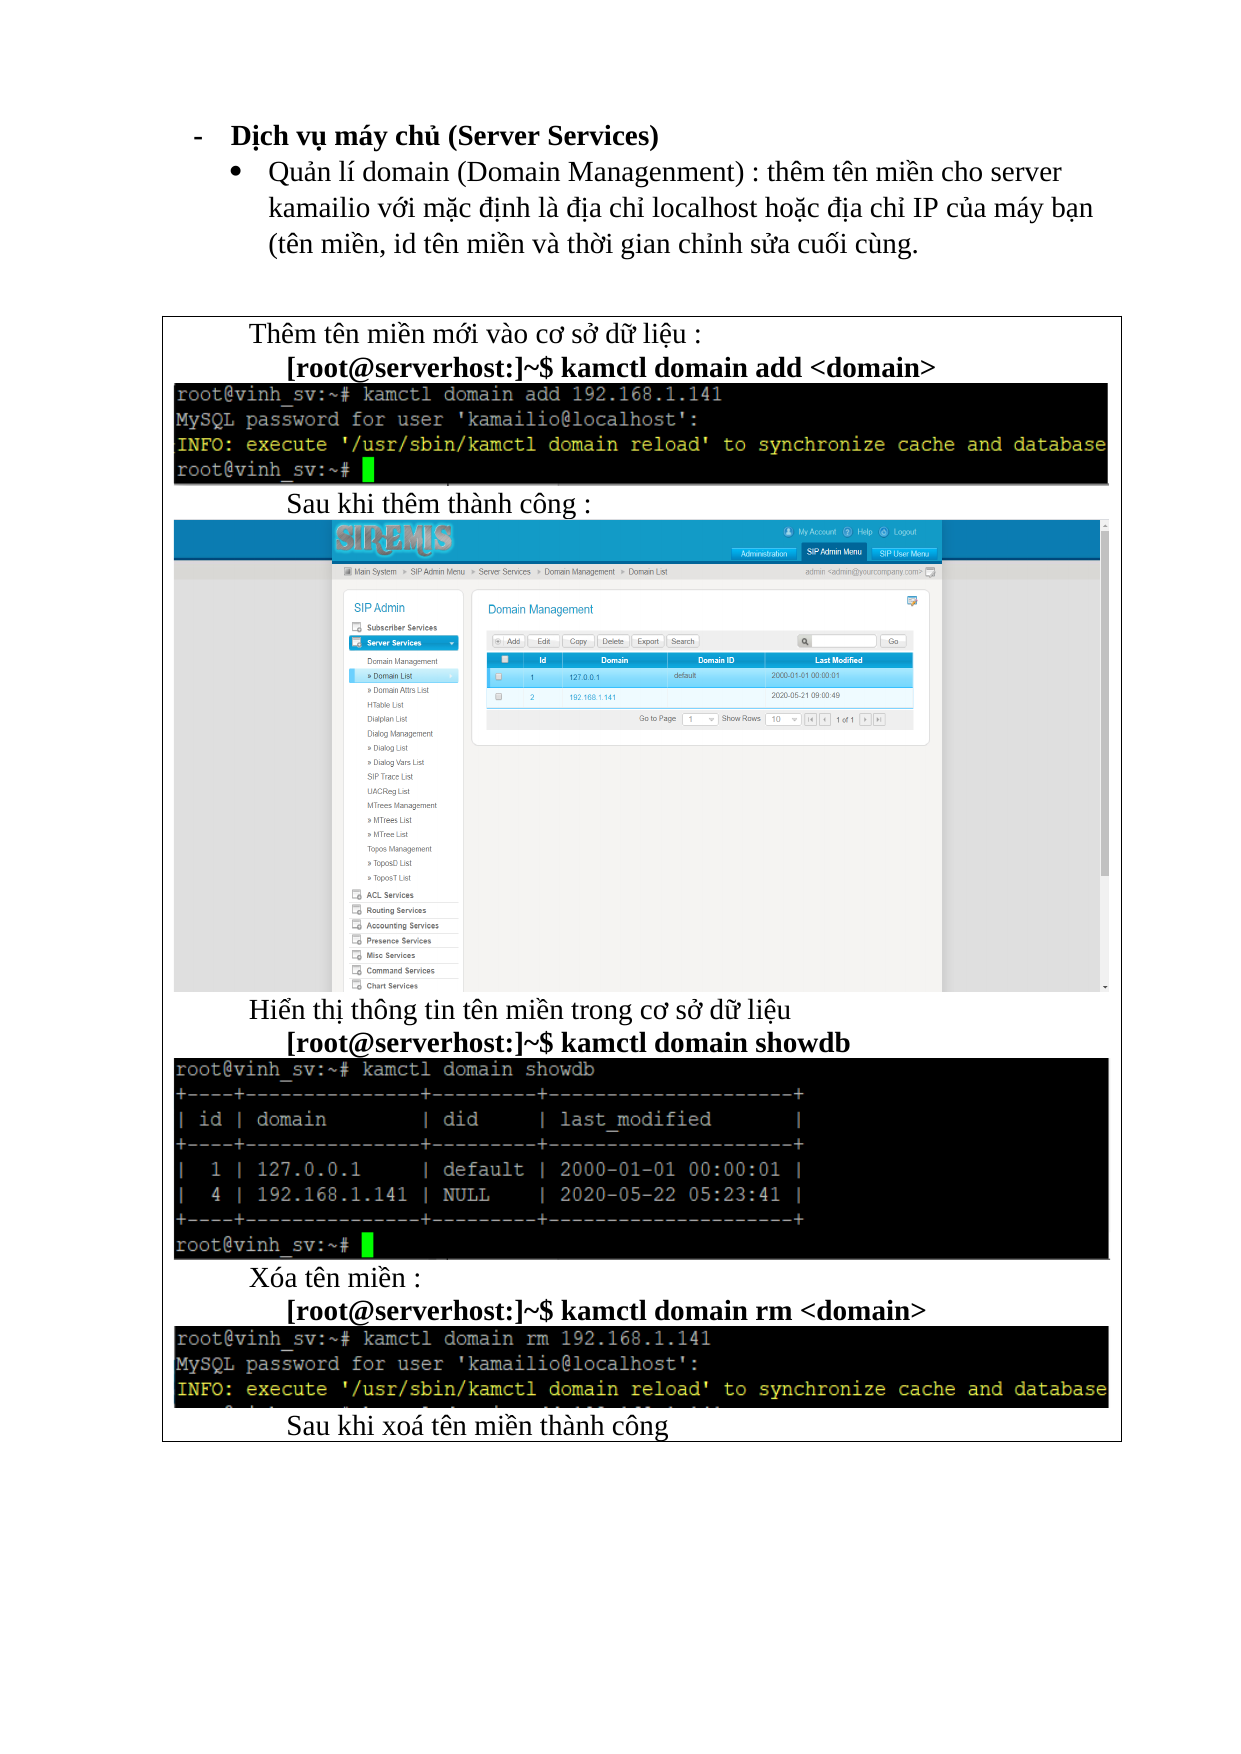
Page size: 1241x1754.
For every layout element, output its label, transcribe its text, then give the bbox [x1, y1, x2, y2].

picture [173, 383, 1109, 486]
picture [173, 519, 1109, 992]
list Dịch vụ máy chủ (Server Services) [193, 118, 1122, 152]
picture [173, 1326, 1110, 1408]
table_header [163, 317, 1121, 1441]
list Quản lí domain (Domain Managenment) : thêm tên miền cho server kamailio với mặc định là địa chỉ localhost hoặc địa chỉ IP của máy bạn (tên miền, id tên miền và thời gian chỉnh sửa cuối cùng. [231, 154, 1122, 260]
picture [173, 1058, 1110, 1260]
